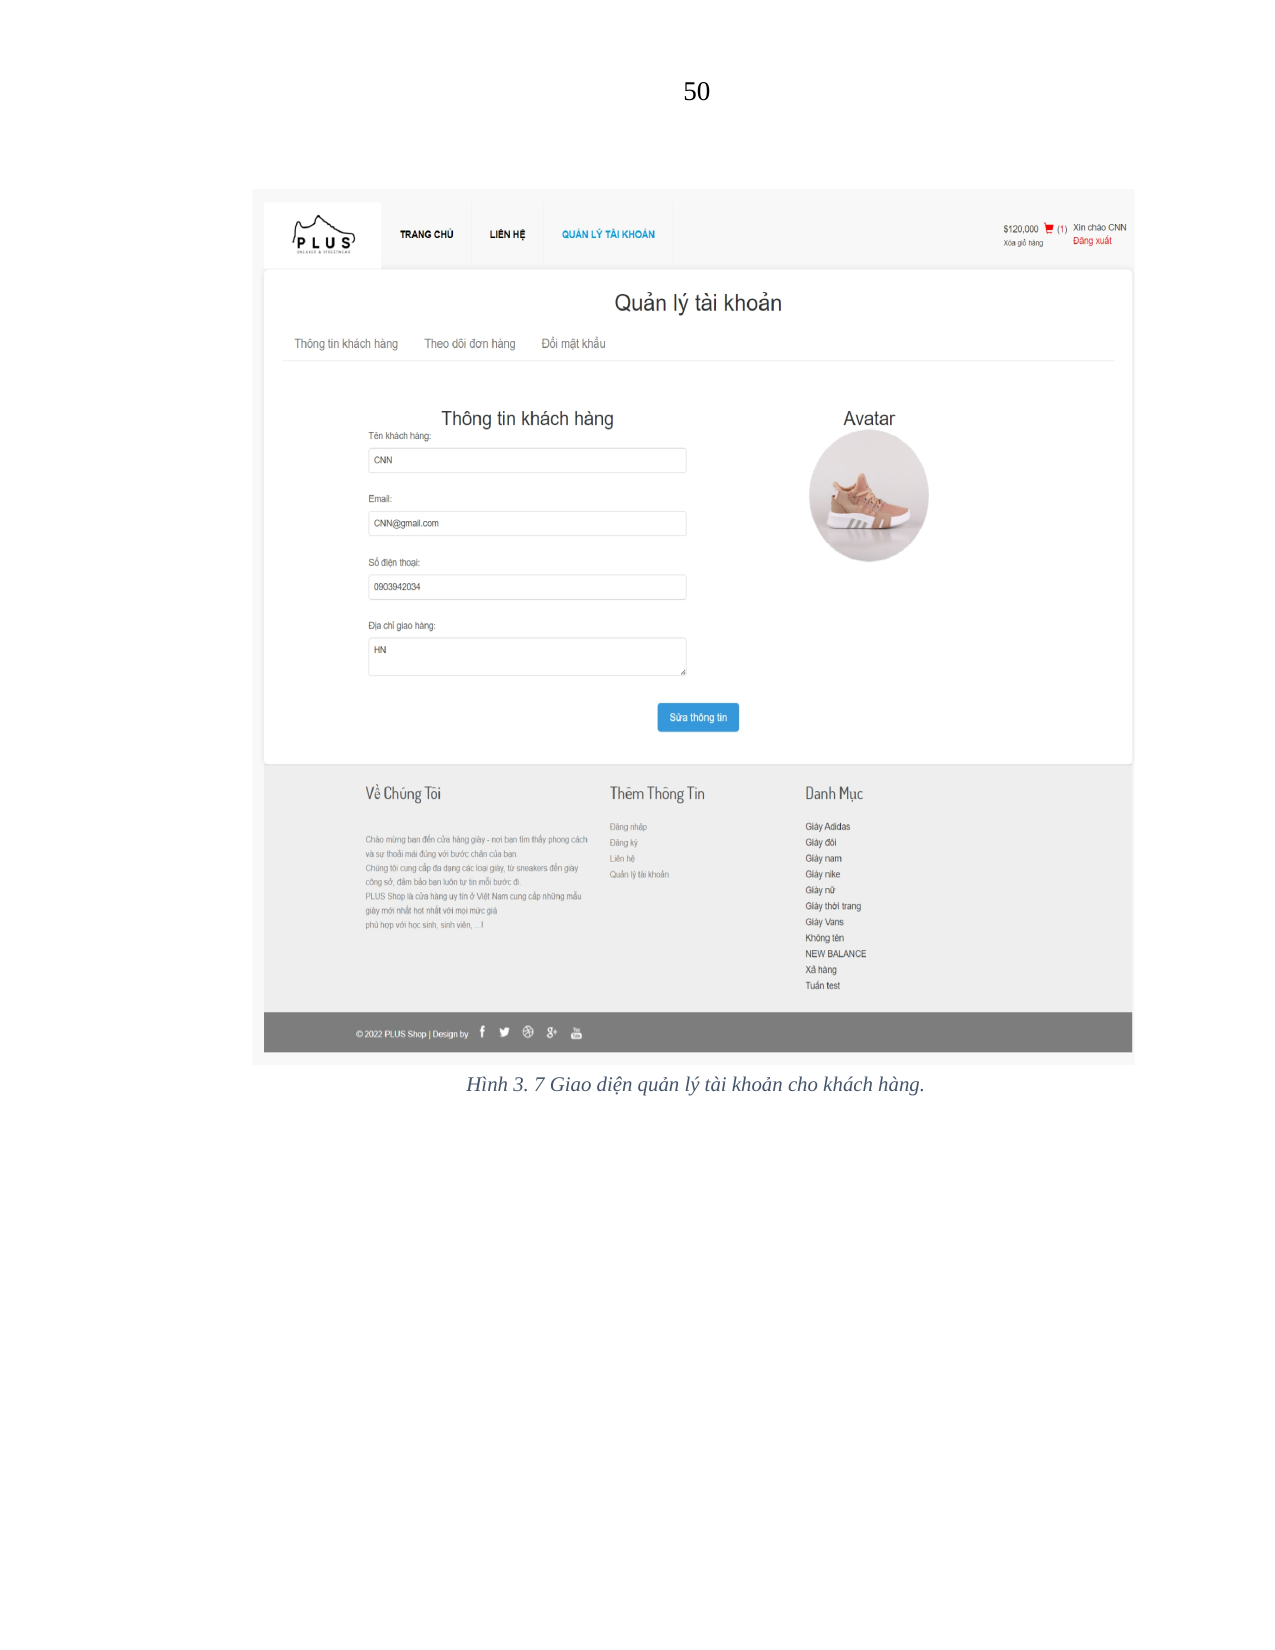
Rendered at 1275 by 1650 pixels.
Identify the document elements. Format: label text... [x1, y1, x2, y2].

picture [252, 189, 1135, 1065]
text Hình 3. 7 Giao diện quản lý tài khoản cho khách hàng. [177, 1072, 1157, 1096]
